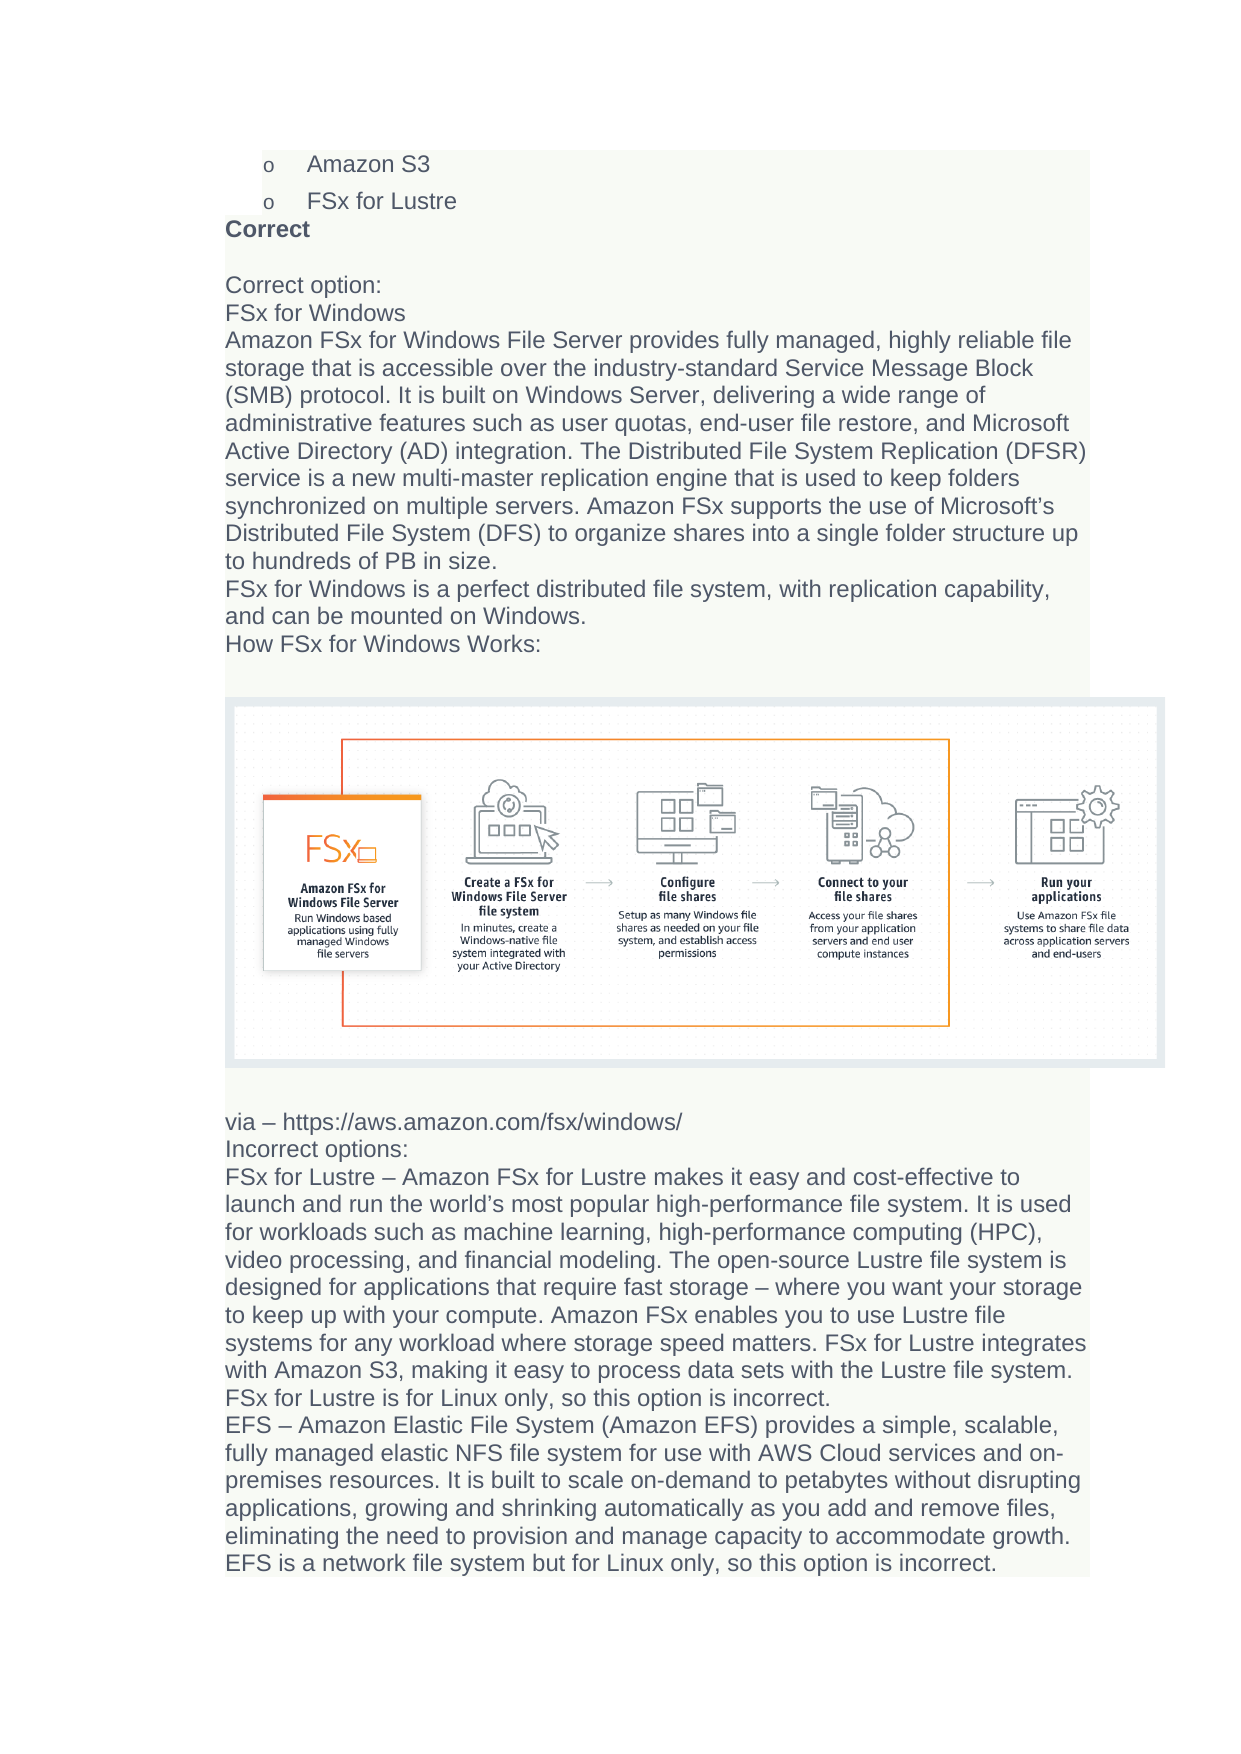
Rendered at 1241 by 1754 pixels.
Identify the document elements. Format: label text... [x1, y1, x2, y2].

picture [225, 697, 1166, 1068]
list FSx for Lustre [262, 187, 1090, 215]
text Correct [225, 215, 1090, 271]
list Amazon S3 [262, 150, 1090, 179]
text Correct option: FSx for Windows Amazon FSx for Windows File Server provides fully managed, highly reliable file storage that is accessible over the industry-standard Service Message Block (SMB) protocol. It is built on Windows Server, delivering a wide range of administrative features such as user quotas, end-user file restore, and Microsoft Active Directory (AD) integration. The Distributed File System Replication (DFSR) service is a new multi-master replication engine that is used to keep folders synchronized on multiple servers. Amazon FSx supports the use of Microsoft’s Distributed File System (DFS) to organize shares into a single folder structure up to hundreds of PB in size. FSx for Windows is a perfect distributed file system, with replication capability, and can be mounted on Windows. How FSx for Windows Works: [225, 271, 1090, 657]
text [225, 1108, 1090, 1577]
